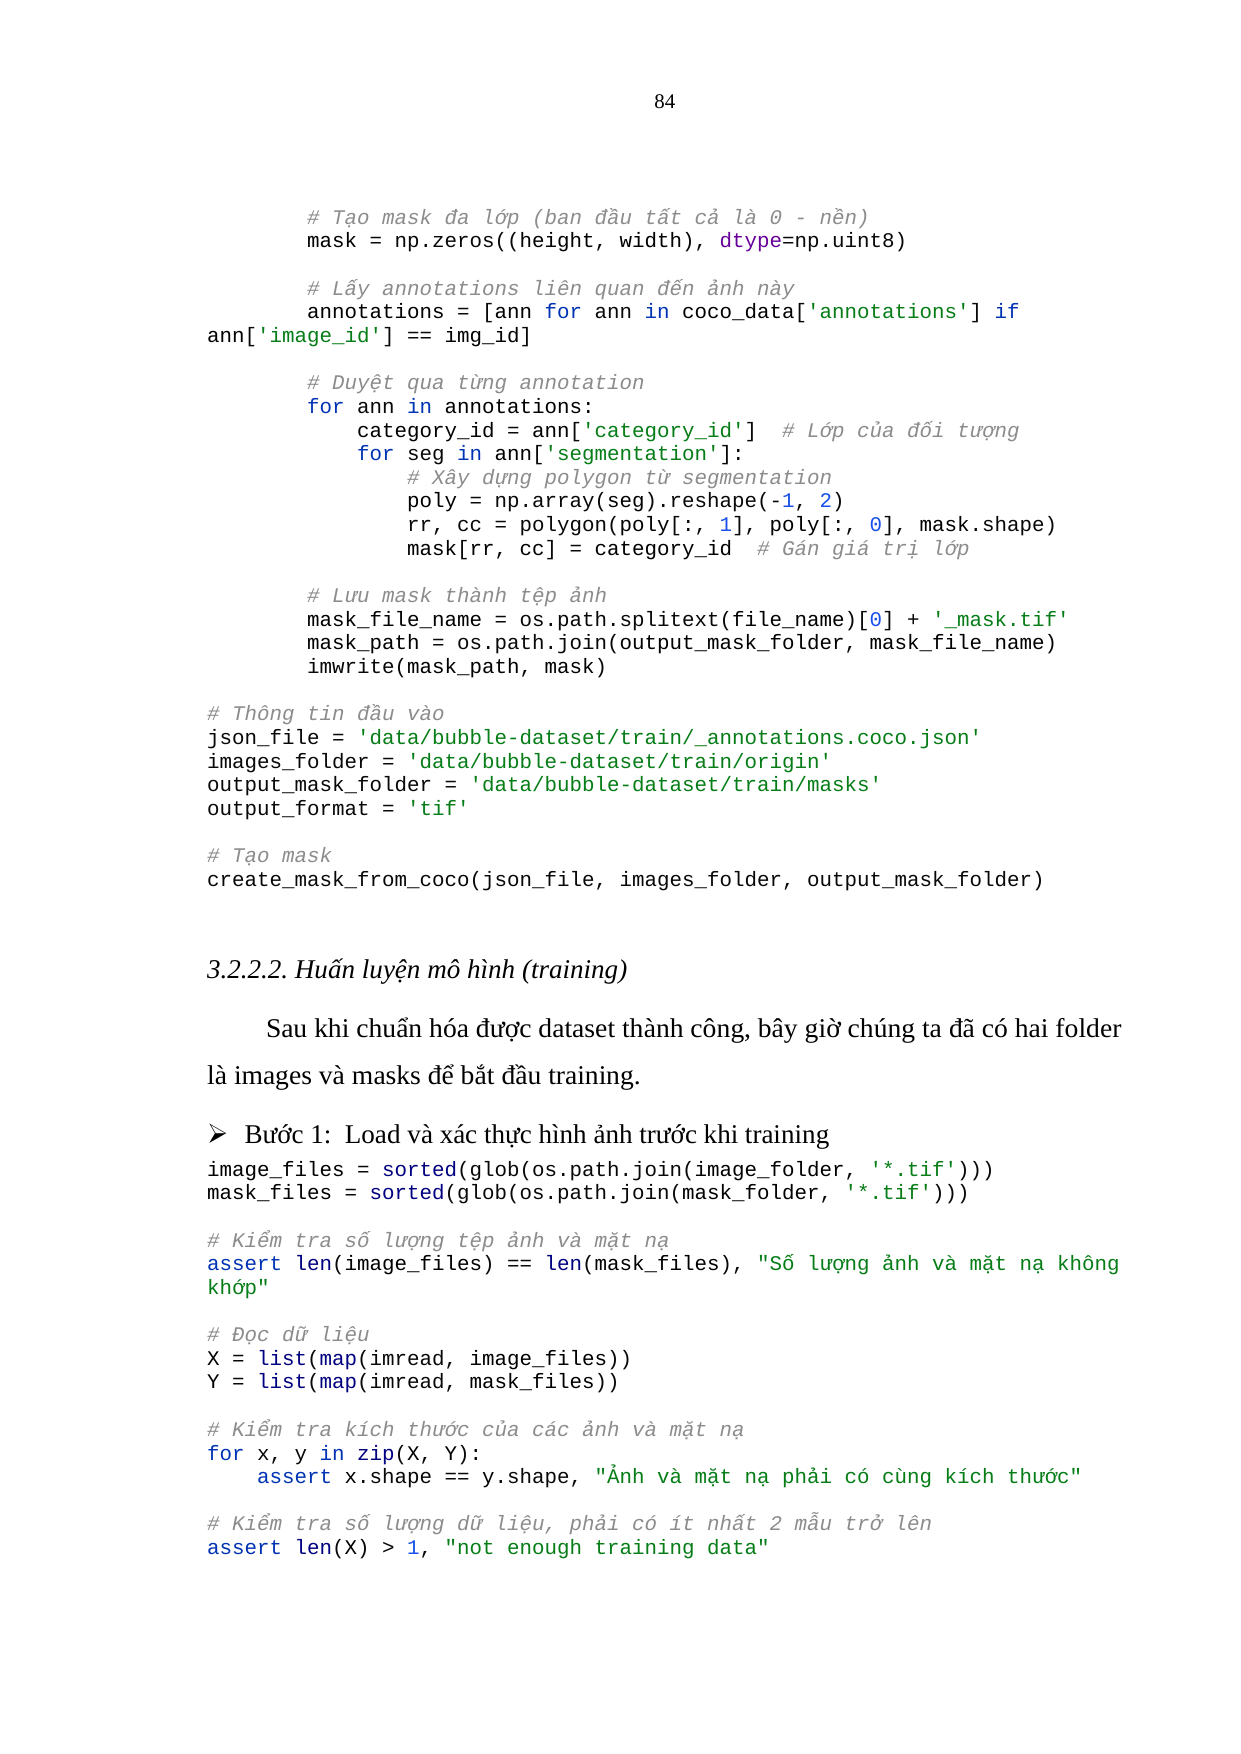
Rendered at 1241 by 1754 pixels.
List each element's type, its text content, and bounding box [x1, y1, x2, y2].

text Sau khi chuẩn hóa được dataset thành công, bây giờ chúng ta đã có hai folder là images và masks để bắt đầu training. [207, 1012, 1122, 1090]
text # Kiểm tra số lượng dữ liệu, phải có ít nhất 2 mẫu trở lên assert len(X) > 1, "not enough training data" [207, 1513, 1122, 1561]
text image_files = sorted(glob(os.path.join(image_folder, '*.tif'))) mask_files = sorted(glob(os.path.join(mask_folder, '*.tif'))) # Kiểm tra số lượng tệp ảnh và mặt nạ assert len(image_files) == len(mask_files), "Số lượng ảnh và mặt nạ không khớp" # Đọc dữ liệu X = list(map(imread, image_files)) Y = list(map(imread, mask_files)) # Kiểm tra kích thước của các ảnh và mặt nạ for x, y in zip(X, Y): assert x.shape == y.shape, "Ảnh và mặt nạ phải có cùng kích thước" [207, 1159, 1122, 1490]
subtitle 3.2.2.2. Huấn luyện mô hình (training) [207, 953, 1122, 984]
list Bước 1: Load và xác thực hình ảnh trước khi training [207, 1118, 1122, 1149]
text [207, 207, 1122, 892]
